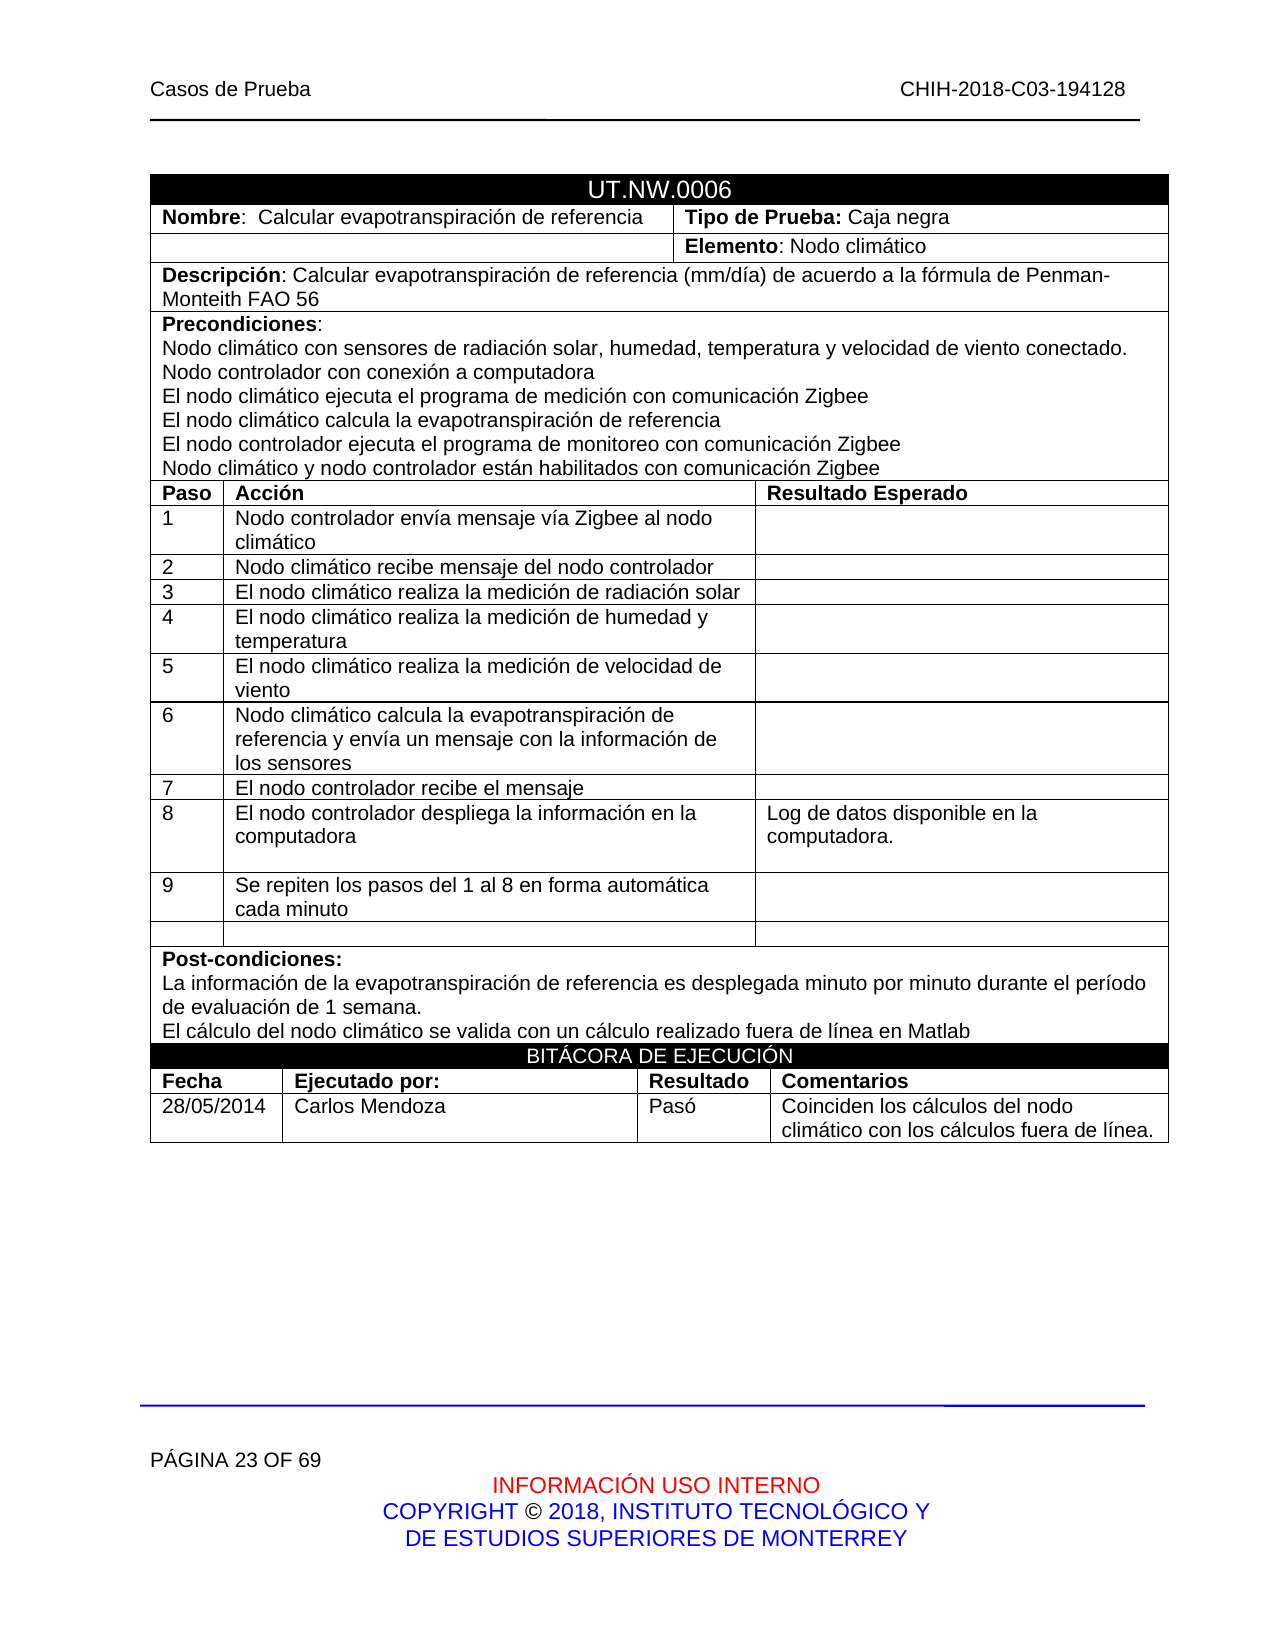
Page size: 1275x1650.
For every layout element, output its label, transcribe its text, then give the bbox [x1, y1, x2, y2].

table_cell Tipo de Prueba: Caja negra [674, 205, 1168, 233]
table_cell Nodo controlador envía mensaje vía Zigbee al nodo climático [224, 506, 755, 553]
table_cell 8 [151, 800, 223, 872]
table_cell [756, 873, 1168, 921]
table_cell [756, 775, 1168, 799]
table_cell BITÁCORA DE EJECUCIÓN [151, 1044, 1168, 1068]
table_cell Carlos Mendoza [283, 1094, 637, 1142]
table_cell Nombre: Calcular evapotranspiración de referencia [151, 205, 673, 233]
table_cell Coinciden los cálculos del nodo climático con los cálculos fuera de línea. [771, 1094, 1168, 1142]
table_cell Resultado [638, 1069, 770, 1093]
table_header UT.NW.0006 [151, 175, 1168, 204]
table_cell [224, 922, 755, 946]
table_cell Acción [224, 481, 755, 504]
table_cell [756, 506, 1168, 553]
table_cell [756, 654, 1168, 701]
table_cell [756, 922, 1168, 946]
table_cell 3 [151, 580, 223, 603]
table_cell [756, 605, 1168, 652]
table_cell El nodo controlador despliega la información en la computadora [224, 800, 755, 872]
table_cell Precondiciones: Nodo climático con sensores de radiación solar, humedad, temperatura y velocidad de viento conectado. Nodo controlador con conexión a computadora El nodo climático ejecuta el programa de medición con comunicación Zigbee El nodo climático calcula la evapotranspiración de referencia El nodo controlador ejecuta el programa de monitoreo con comunicación Zigbee Nodo climático y nodo controlador están habilitados con comunicación Zigbee [151, 312, 1168, 479]
table_cell 28/05/2014 [151, 1094, 282, 1142]
table_cell 7 [151, 775, 223, 799]
table_cell 1 [151, 506, 223, 553]
table_cell [151, 234, 673, 262]
table_cell Elemento: Nodo climático [674, 234, 1168, 262]
table_cell [756, 580, 1168, 603]
table_cell Fecha [151, 1069, 282, 1093]
table_cell Paso [151, 481, 223, 504]
table_cell Descripción: Calcular evapotranspiración de referencia (mm/día) de acuerdo a la fórmula de Penman-Monteith FAO 56 [151, 263, 1168, 311]
table_cell [756, 703, 1168, 774]
table_cell Ejecutado por: [283, 1069, 637, 1093]
table_cell Nodo climático calcula la evapotranspiración de referencia y envía un mensaje con la información de los sensores [224, 703, 755, 774]
table_cell Se repiten los pasos del 1 al 8 en forma automática cada minuto [224, 873, 755, 921]
table_cell Post-condiciones: La información de la evapotranspiración de referencia es desplegada minuto por minuto durante el período de evaluación de 1 semana. El cálculo del nodo climático se valida con un cálculo realizado fuera de línea en Matlab [151, 947, 1168, 1043]
table_cell El nodo climático realiza la medición de radiación solar [224, 580, 755, 603]
table_cell 6 [151, 703, 223, 774]
table_cell Comentarios [771, 1069, 1168, 1093]
table_cell 9 [151, 873, 223, 921]
table_cell 2 [151, 555, 223, 578]
table_cell El nodo climático realiza la medición de humedad y temperatura [224, 605, 755, 652]
table_cell [151, 922, 223, 946]
table_cell El nodo controlador recibe el mensaje [224, 775, 755, 799]
table_cell Pasó [638, 1094, 770, 1142]
table_cell 4 [151, 605, 223, 652]
table_cell [756, 555, 1168, 578]
table_cell Resultado Esperado [756, 481, 1168, 504]
table_cell Nodo climático recibe mensaje del nodo controlador [224, 555, 755, 578]
table_cell Log de datos disponible en la computadora. [756, 800, 1168, 872]
table_cell 5 [151, 654, 223, 701]
table_cell El nodo climático realiza la medición de velocidad de viento [224, 654, 755, 701]
